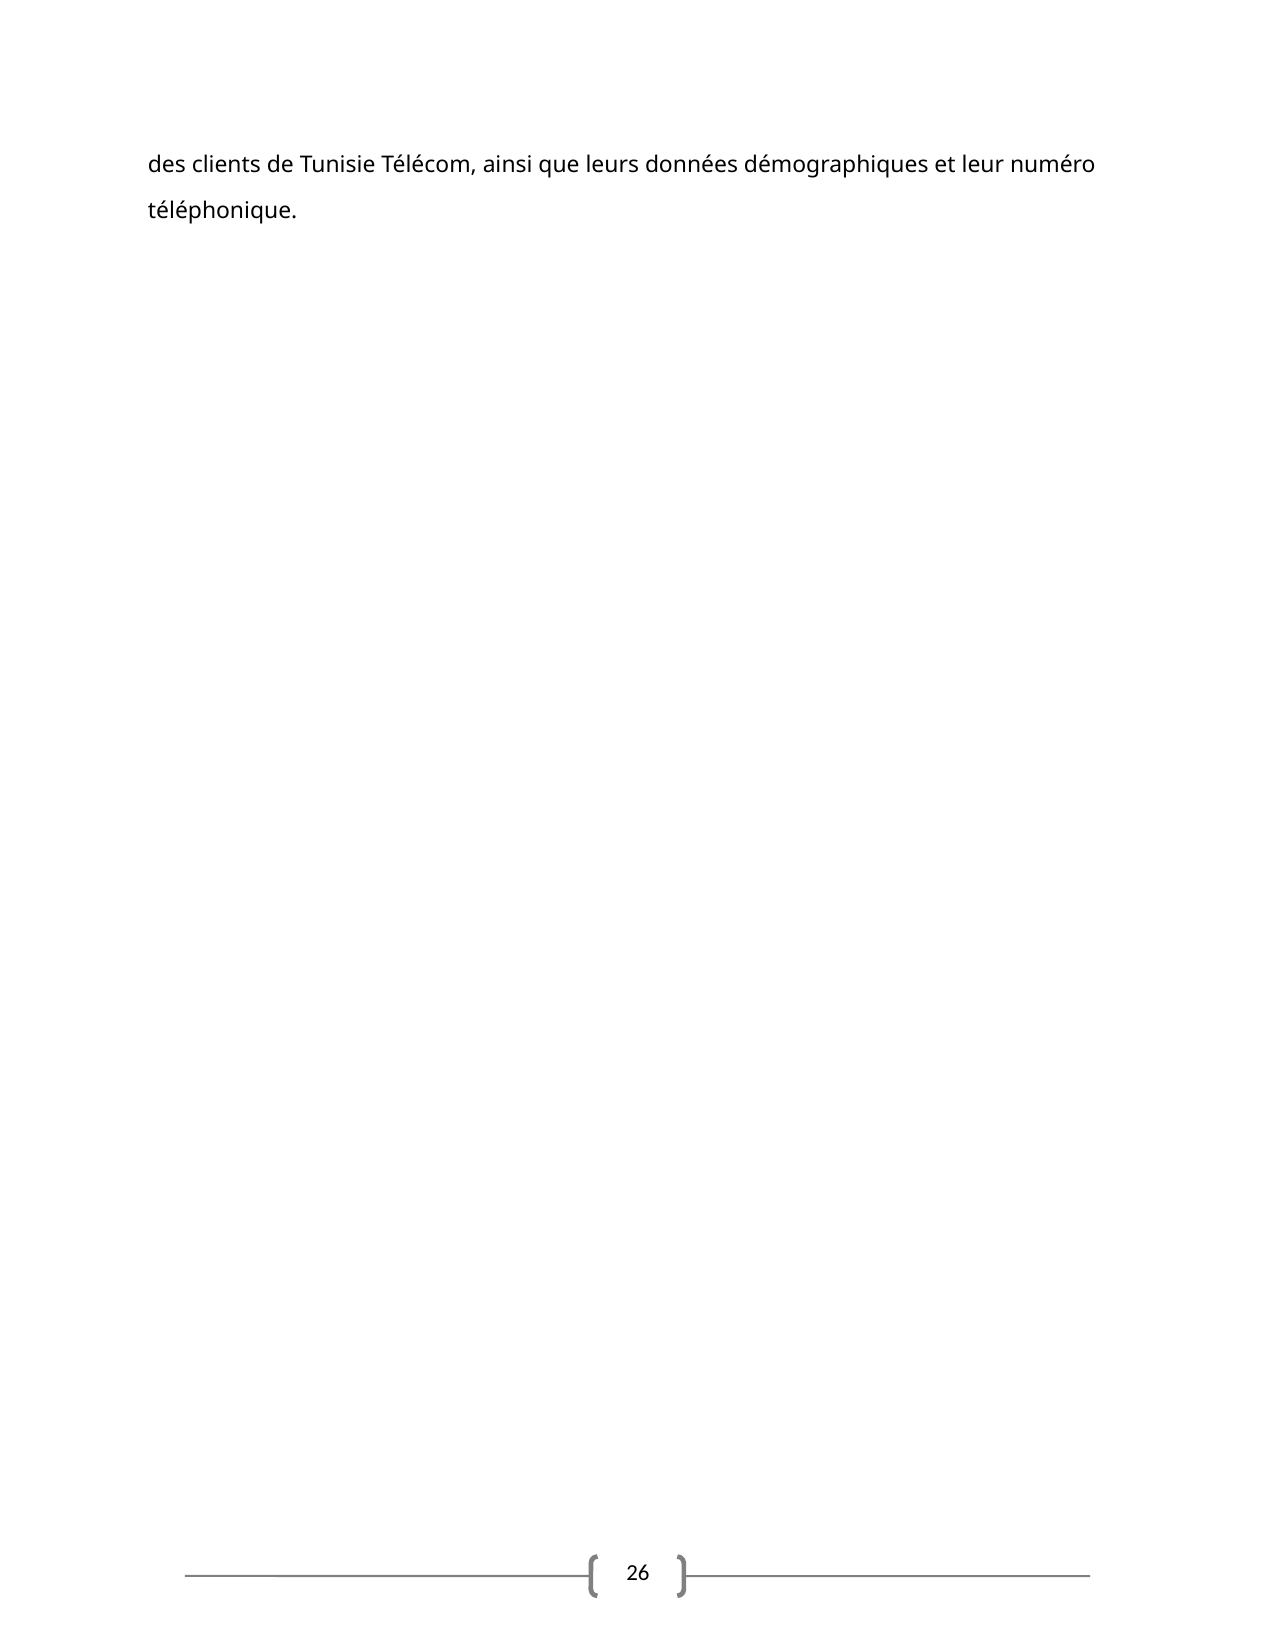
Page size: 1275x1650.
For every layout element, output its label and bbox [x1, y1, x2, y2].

text [148, 148, 1127, 226]
